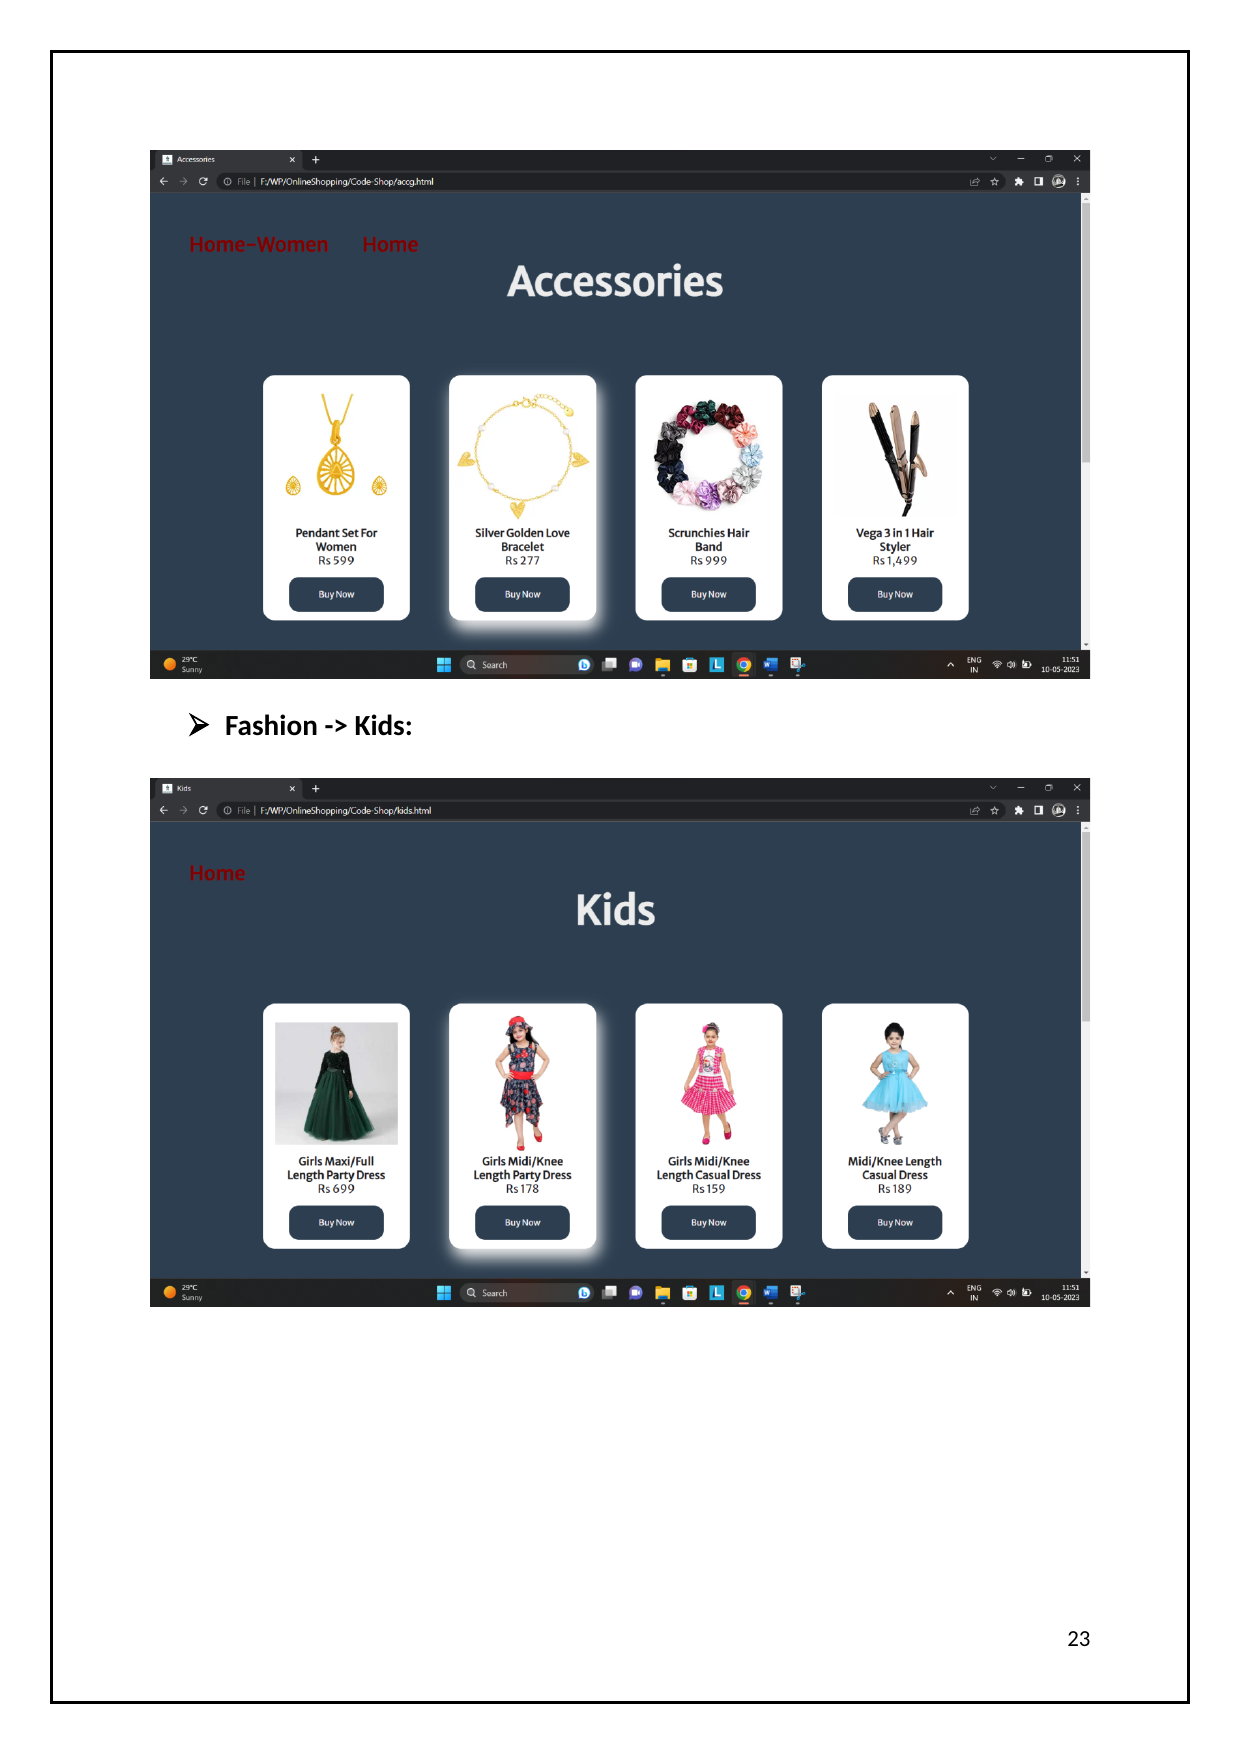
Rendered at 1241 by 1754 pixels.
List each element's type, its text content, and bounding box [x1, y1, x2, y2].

picture [150, 150, 1091, 679]
picture [150, 778, 1091, 1307]
list Fashion -> Kids: [187, 707, 1090, 742]
